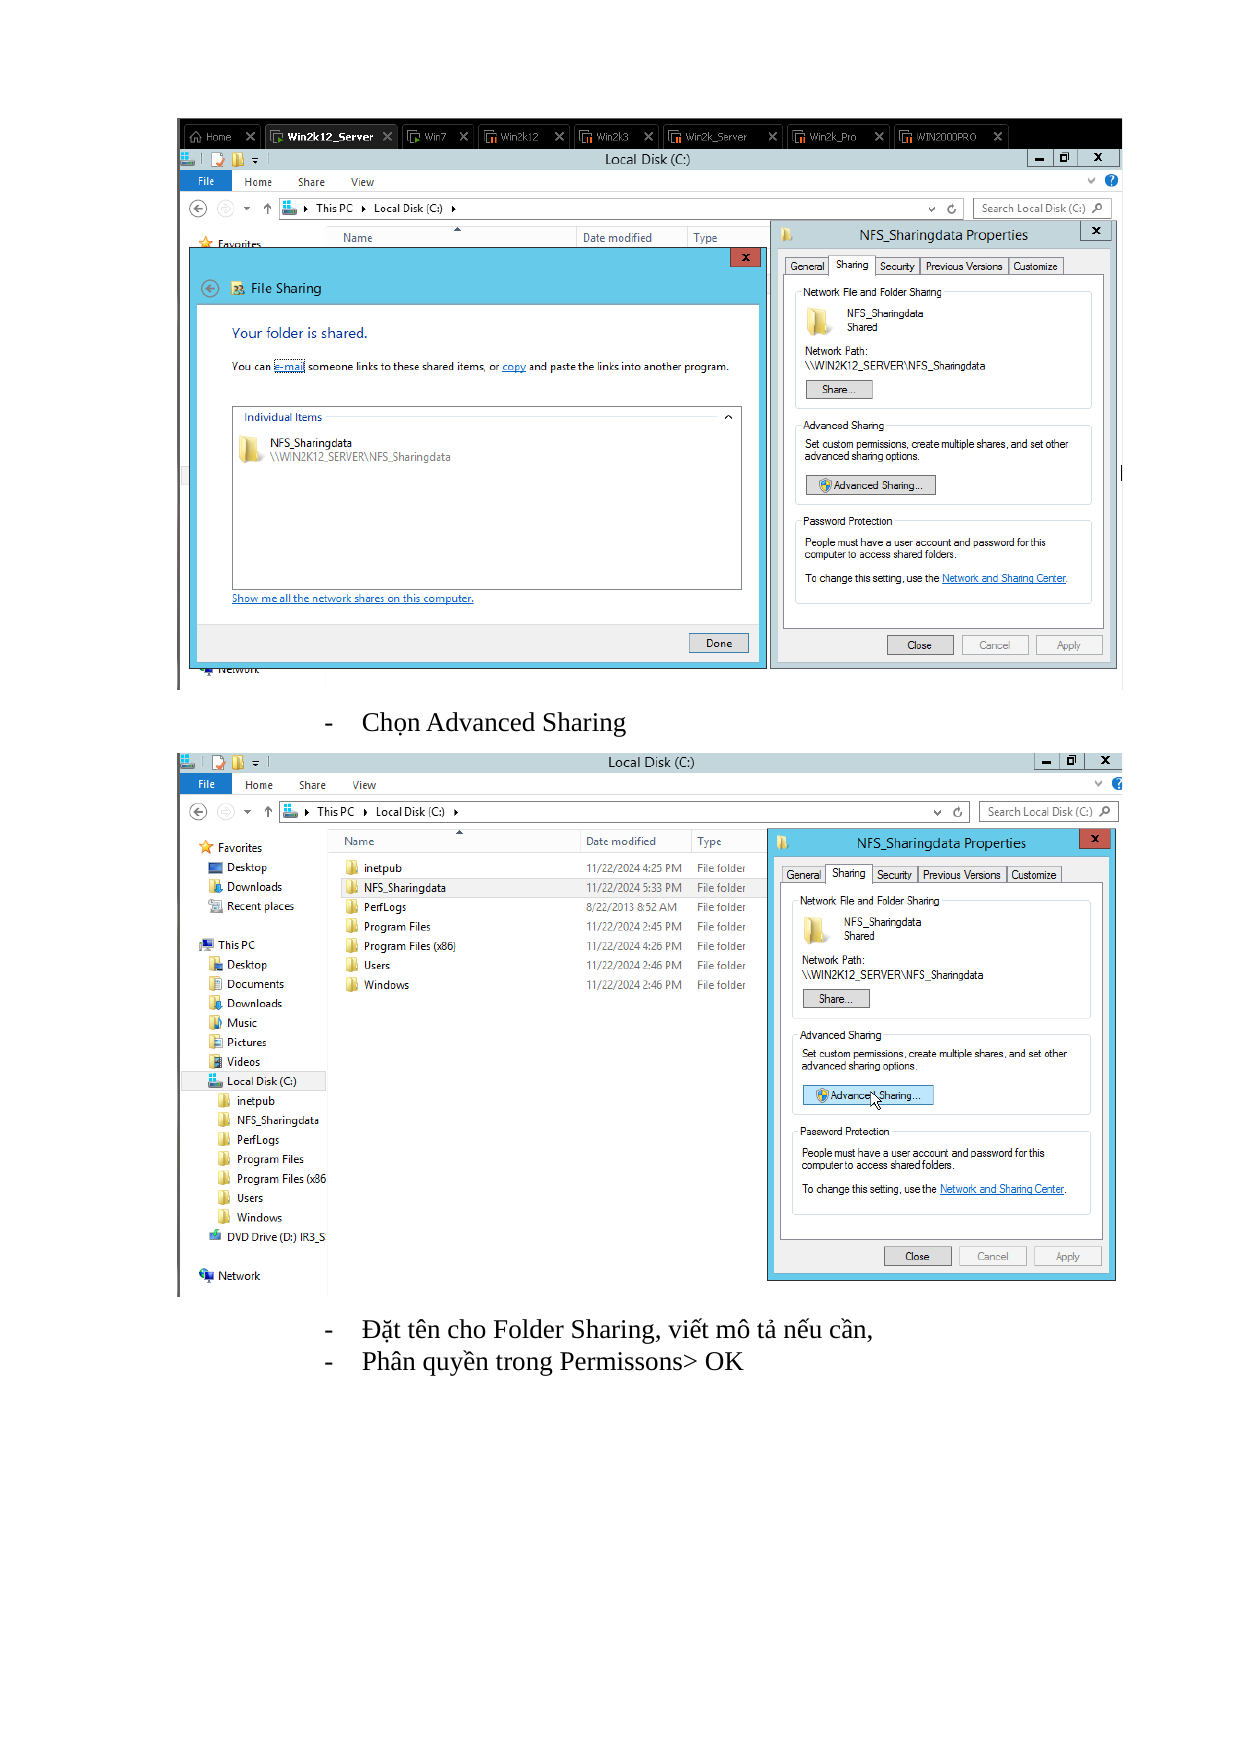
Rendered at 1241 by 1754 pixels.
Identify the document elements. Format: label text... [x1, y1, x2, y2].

list Phân quyền trong Permissons> OK [324, 1345, 1122, 1376]
list Đặt tên cho Folder Sharing, viết mô tả nếu cần, [324, 1314, 1122, 1345]
picture [177, 753, 1123, 1297]
list Chọn Advanced Sharing [324, 706, 1122, 737]
picture [177, 118, 1123, 690]
